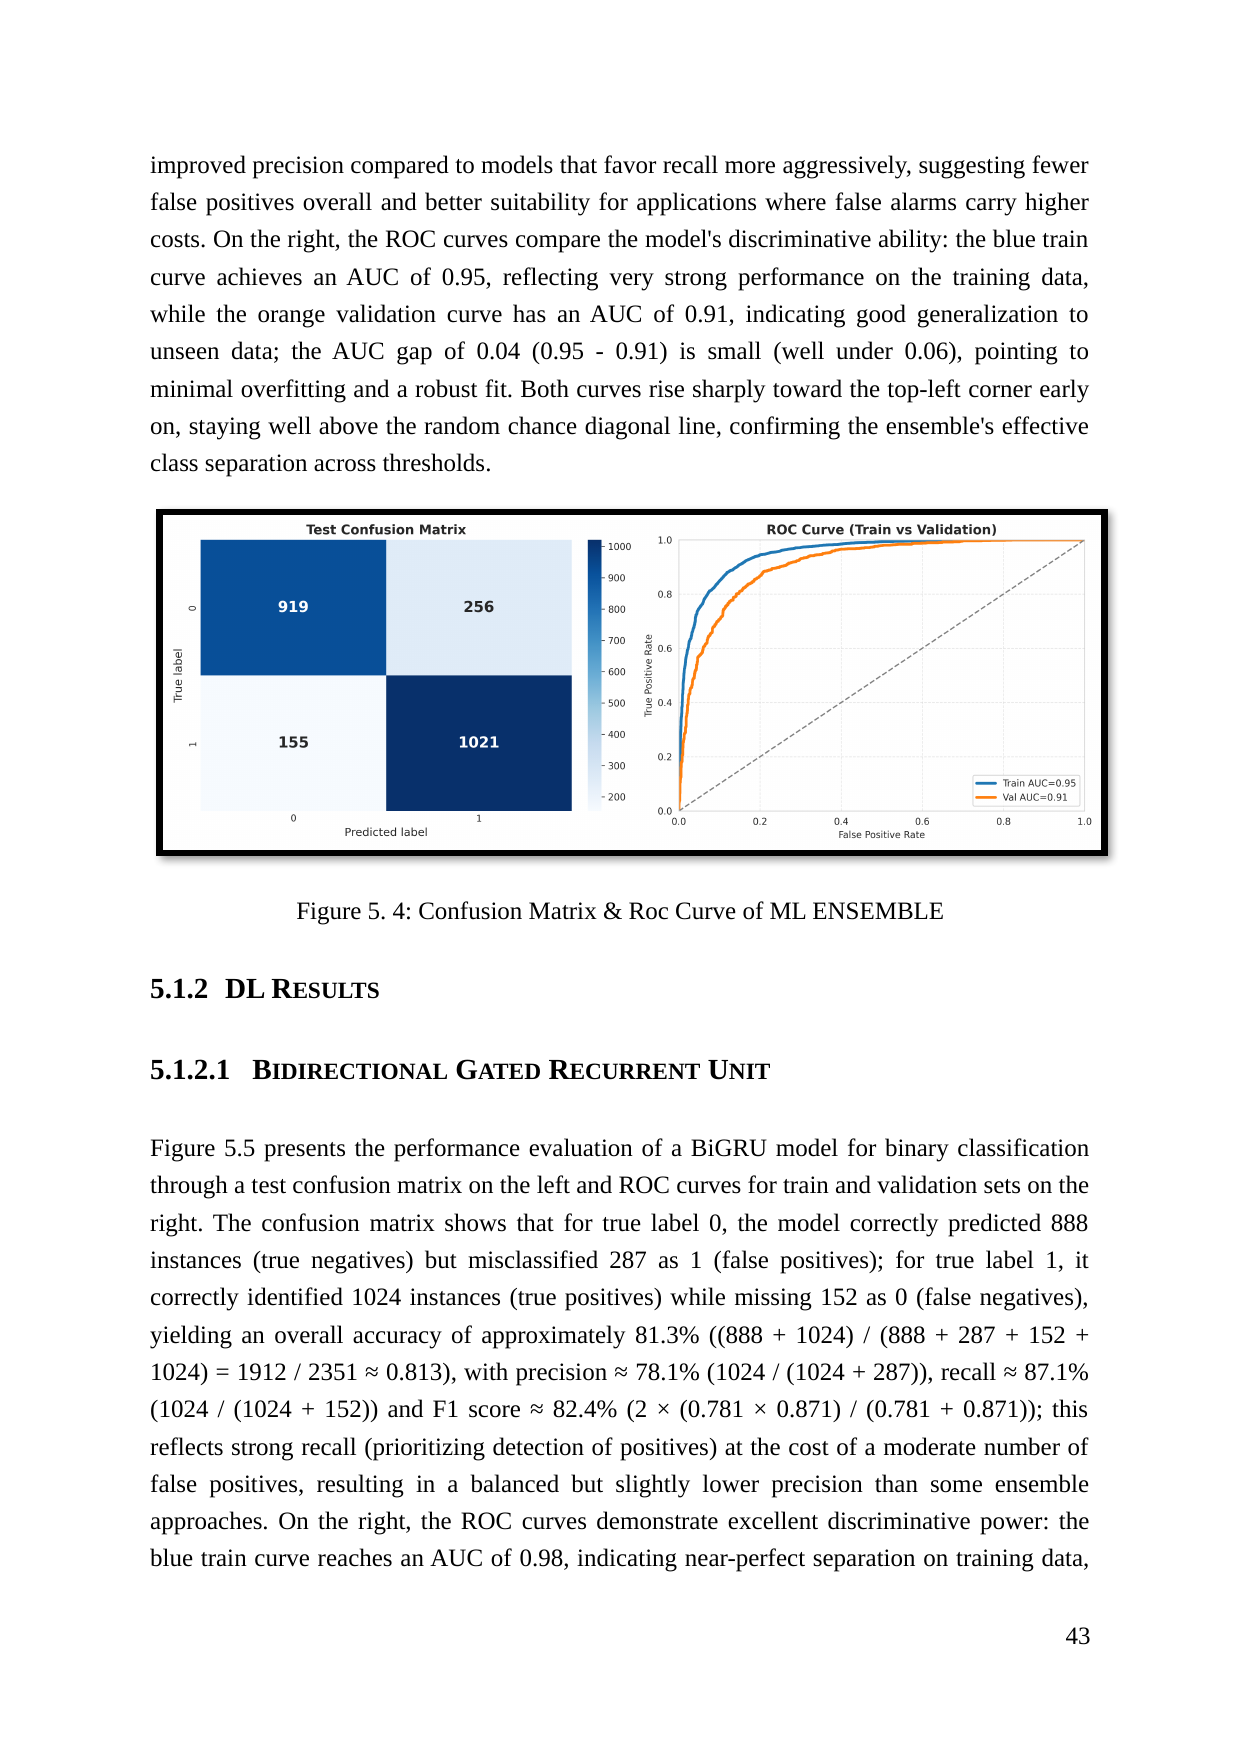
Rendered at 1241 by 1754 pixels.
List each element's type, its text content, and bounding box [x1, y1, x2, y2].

text Figure 5. 4: Confusion Matrix & Roc Curve of ML ENSEMBLE [150, 896, 1090, 925]
subtitle 5.1.2.1 Bidirectional Gated Recurrent Unit [150, 1052, 1090, 1086]
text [150, 1133, 1090, 1572]
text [150, 150, 1090, 477]
picture [163, 515, 1101, 850]
subtitle 5.1.2 DL Results [150, 971, 1090, 1005]
